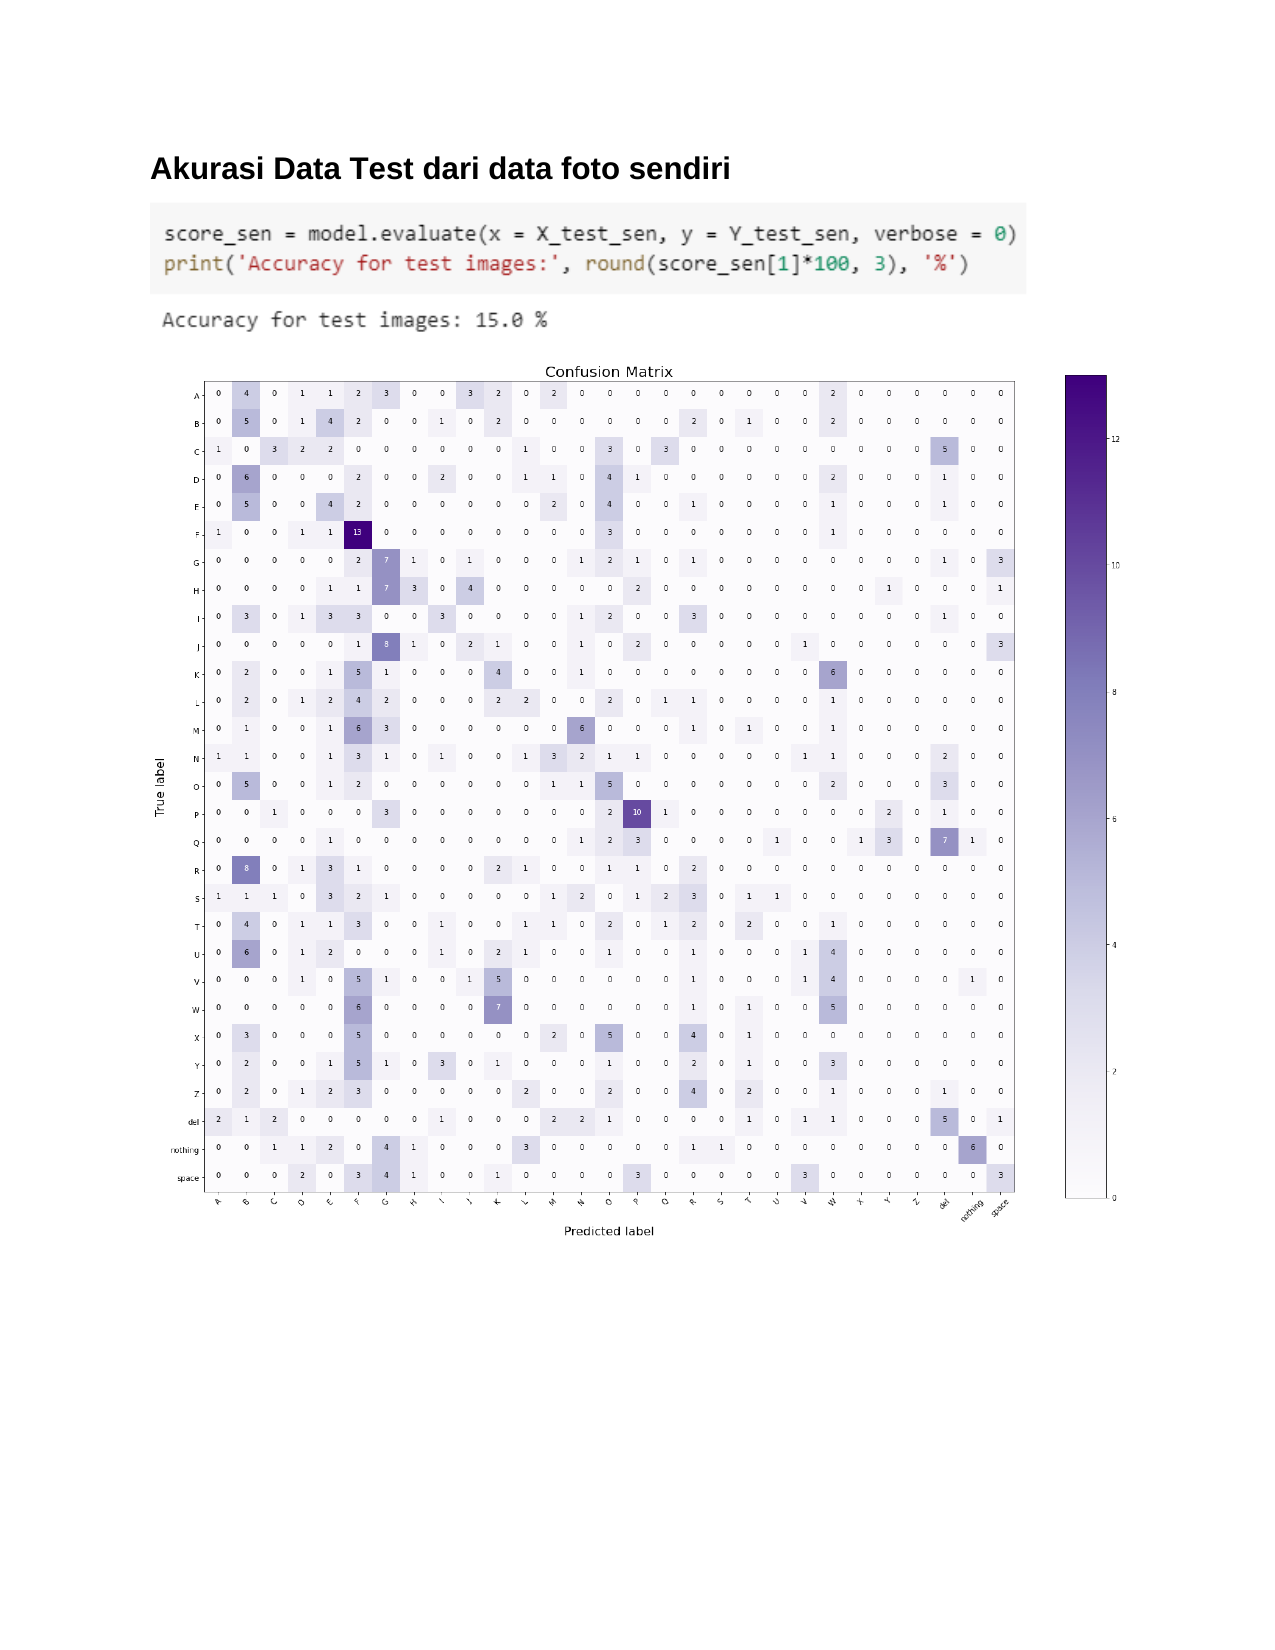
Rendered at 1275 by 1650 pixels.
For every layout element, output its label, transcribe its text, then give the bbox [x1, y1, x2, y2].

picture [150, 360, 1125, 1242]
picture [150, 189, 1027, 357]
